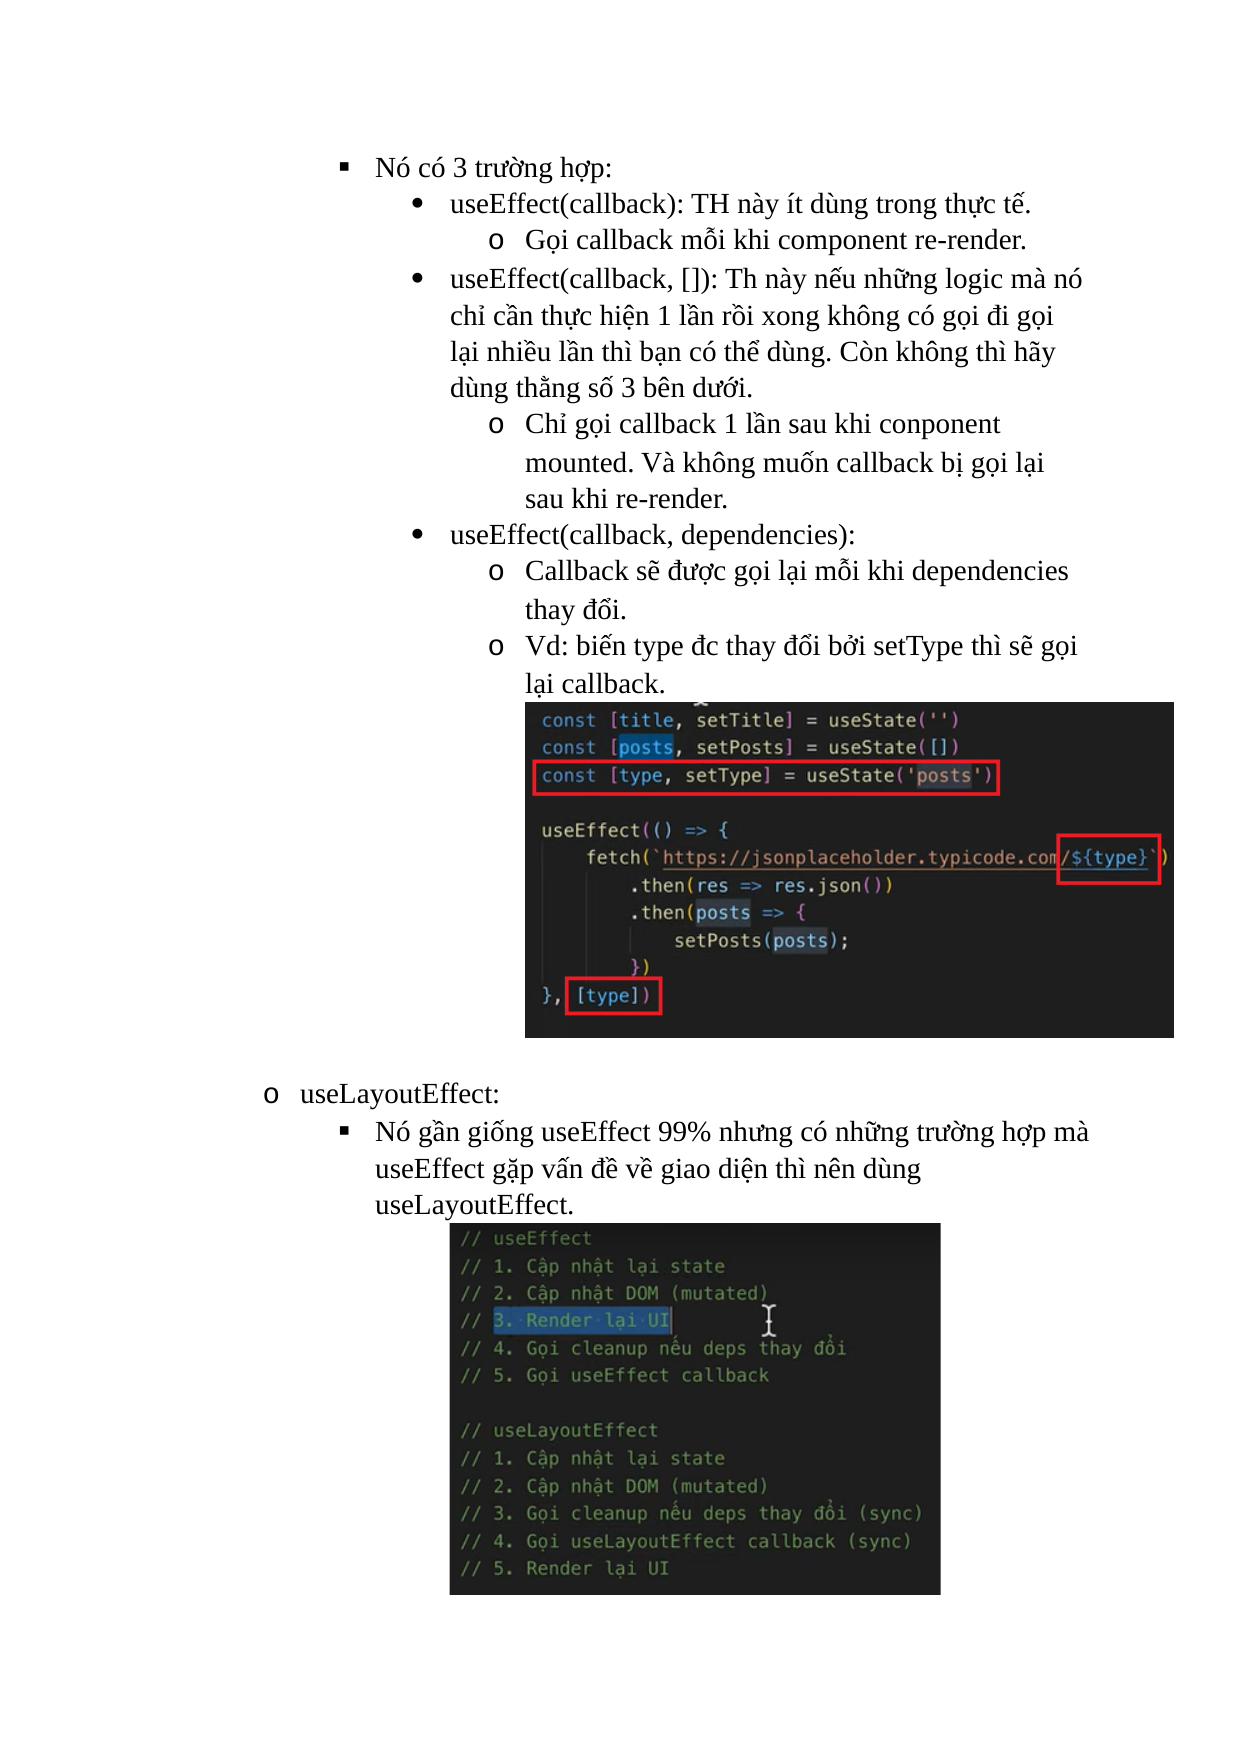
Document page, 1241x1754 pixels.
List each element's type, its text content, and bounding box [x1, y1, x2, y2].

list useEffect(callback, dependencies): [412, 517, 1090, 551]
picture [525, 702, 1174, 1038]
list Nó gần giống useEffect 99% nhưng có những trường hợp mà useEffect gặp vấn đề về giao diện thì nên dùng useLayoutEffect. [337, 1114, 1090, 1221]
list Gọi callback mỗi khi component re-render. [487, 222, 1090, 258]
list useEffect(callback): TH này ít dùng trong thực tế. [412, 186, 1090, 220]
list Callback sẽ được gọi lại mỗi khi dependencies thay đổi. [487, 553, 1090, 625]
list Chỉ gọi callback 1 lần sau khi conponent mounted. Và không muốn callback bị gọi lại sau khi re-render. [487, 406, 1090, 514]
list Nó có 3 trường hợp: [337, 150, 1090, 184]
list useEffect(callback, []): Th này nếu những logic mà nó chỉ cần thực hiện 1 lần rồi xong không có gọi đi gọi lại nhiều lần thì bạn có thể dùng. Còn không thì hãy dùng thằng số 3 bên dưới. [412, 261, 1090, 403]
list useLayoutEffect: [262, 1076, 1090, 1112]
picture [449, 1223, 941, 1595]
